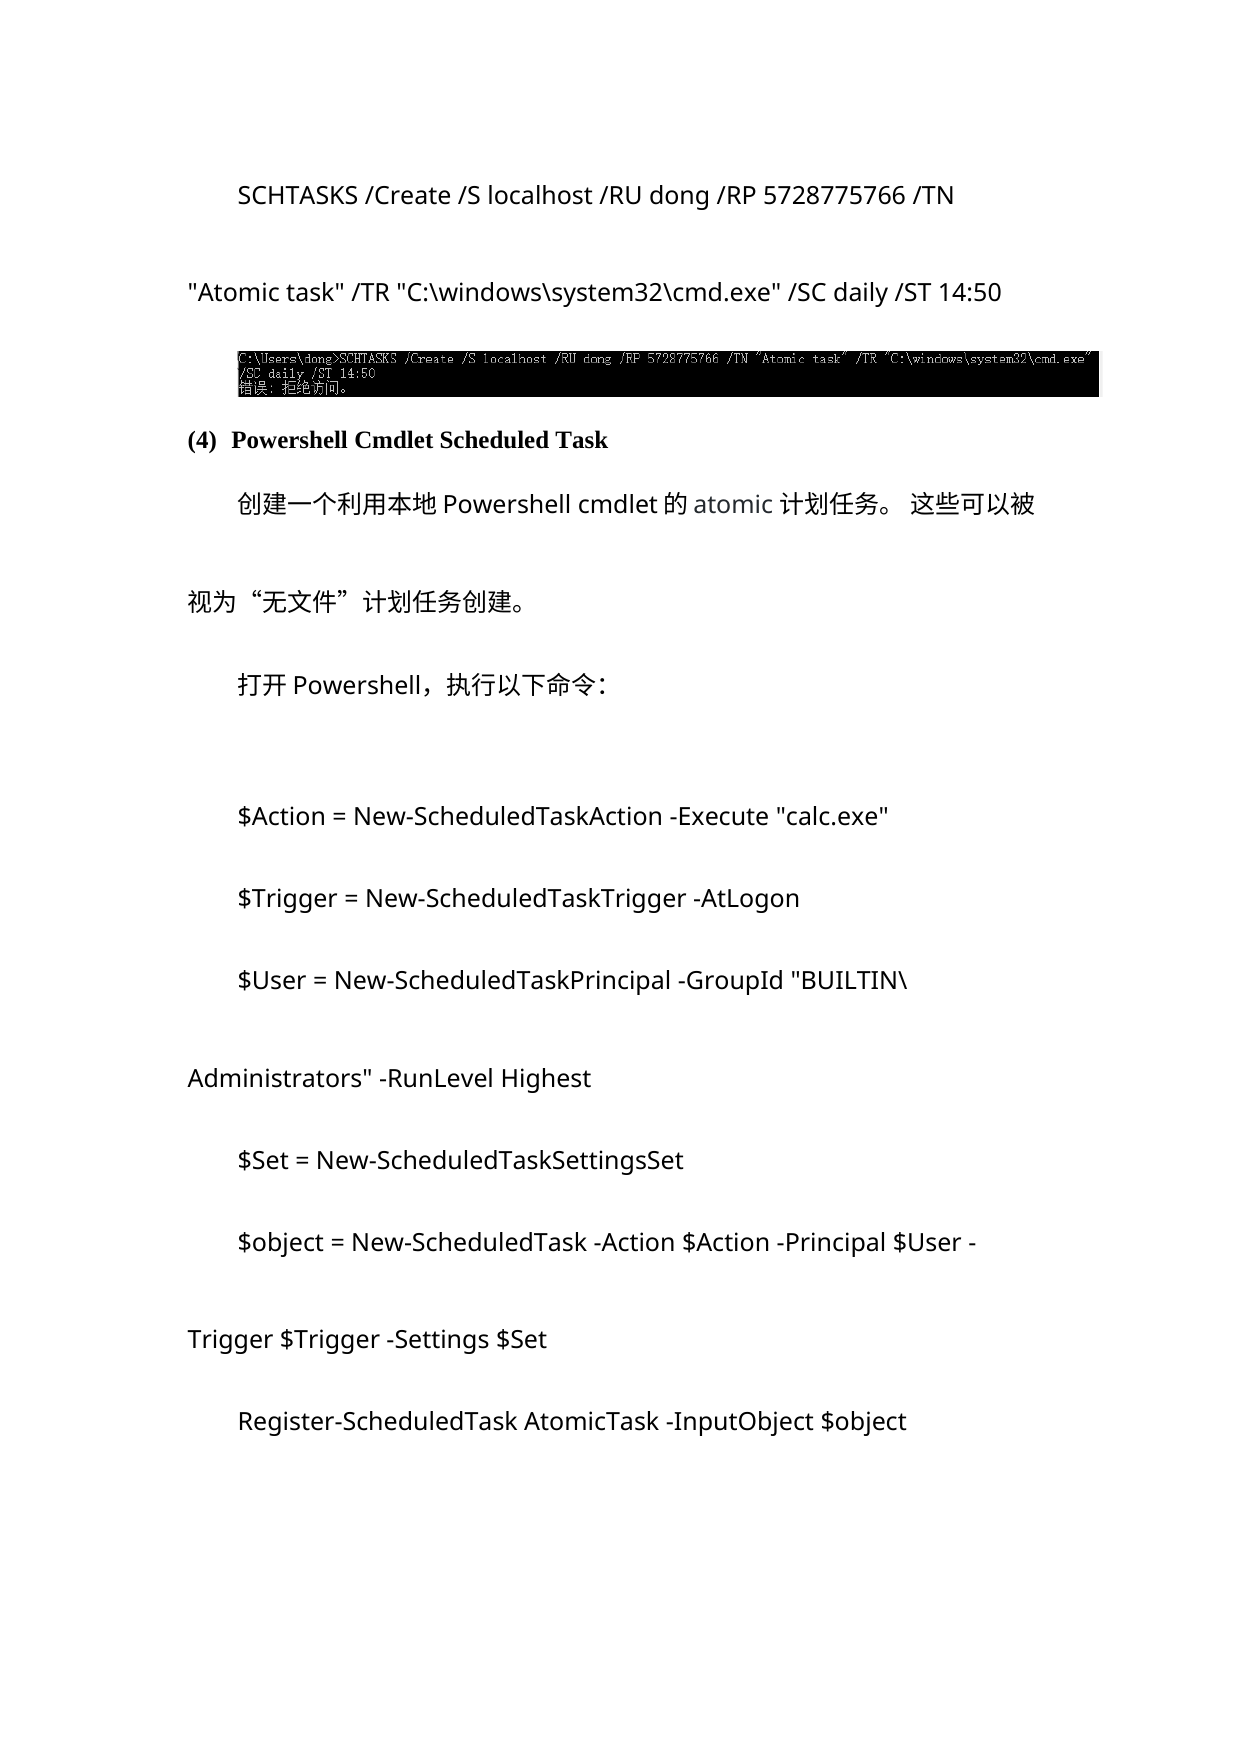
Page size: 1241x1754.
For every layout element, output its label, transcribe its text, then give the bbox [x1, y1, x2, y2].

text $Trigger = New-ScheduledTaskTrigger -AtLogon [187, 866, 1053, 931]
picture [237, 351, 1103, 397]
text $object = New-ScheduledTask -Action $Action -Principal $User -Trigger $Trigger -Settings $Set [187, 1209, 1053, 1371]
subtitle Powershell Cmdlet Scheduled Task [187, 423, 1053, 456]
text $Set = New-ScheduledTaskSettingsSet [187, 1127, 1053, 1192]
text 打开Powershell，执行以下命令： [187, 651, 1053, 716]
text SCHTASKS /Create /S localhost /RU dong /RP 5728775766 /TN "Atomic task" /TR "C:\windows\system32\cmd.exe" /SC daily /ST 14:50 [187, 162, 1053, 324]
text 创建一个利用本地Powershell cmdlet的atomic 计划任务。 这些可以被视为“无文件”计划任务创建。 [187, 470, 1053, 633]
text $User = New-ScheduledTaskPrincipal -GroupId "BUILTIN\Administrators" -RunLevel Highest [187, 947, 1053, 1110]
text Register-ScheduledTask AtomicTask -InputObject $object [187, 1388, 1053, 1453]
text $Action = New-ScheduledTaskAction -Execute "calc.exe" [187, 783, 1053, 848]
